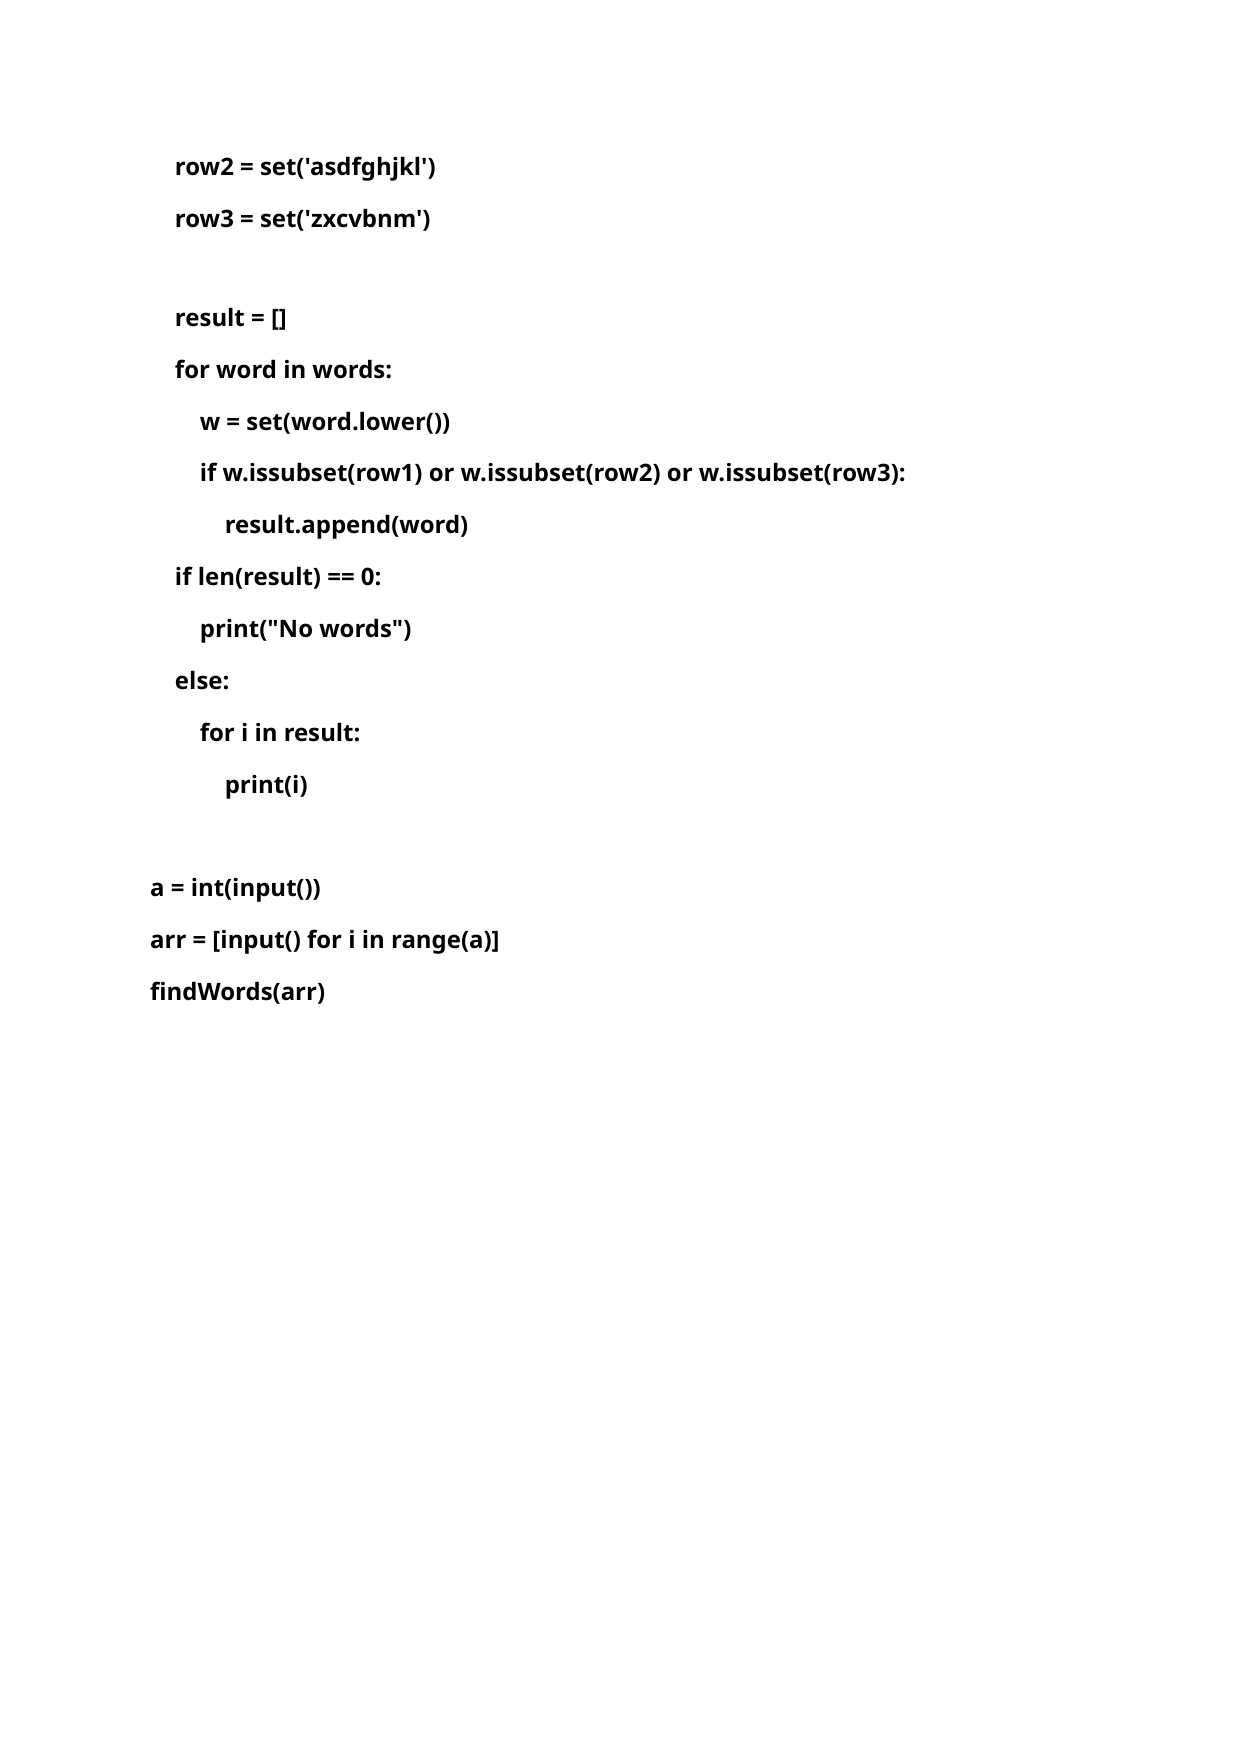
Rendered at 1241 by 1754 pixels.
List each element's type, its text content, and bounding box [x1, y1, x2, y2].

text a = int(input()) [150, 871, 1090, 904]
text else: [150, 664, 1090, 696]
text arr = [input() for i in range(a)] [150, 923, 1090, 956]
text if w.issubset(row1) or w.issubset(row2) or w.issubset(row3): [150, 456, 1090, 489]
text findWords(arr) [150, 975, 1090, 1008]
text result.append(word) [150, 508, 1090, 541]
text if len(result) == 0: [150, 560, 1090, 593]
text row2 = set('asdfghjkl') [150, 150, 1090, 183]
text print("No words") [150, 612, 1090, 644]
text for i in result: [150, 716, 1090, 748]
text row3 = set('zxcvbnm') [150, 202, 1090, 234]
text result = [] [150, 301, 1090, 333]
text w = set(word.lower()) [150, 404, 1090, 437]
text print(i) [150, 767, 1090, 800]
text for word in words: [150, 352, 1090, 385]
